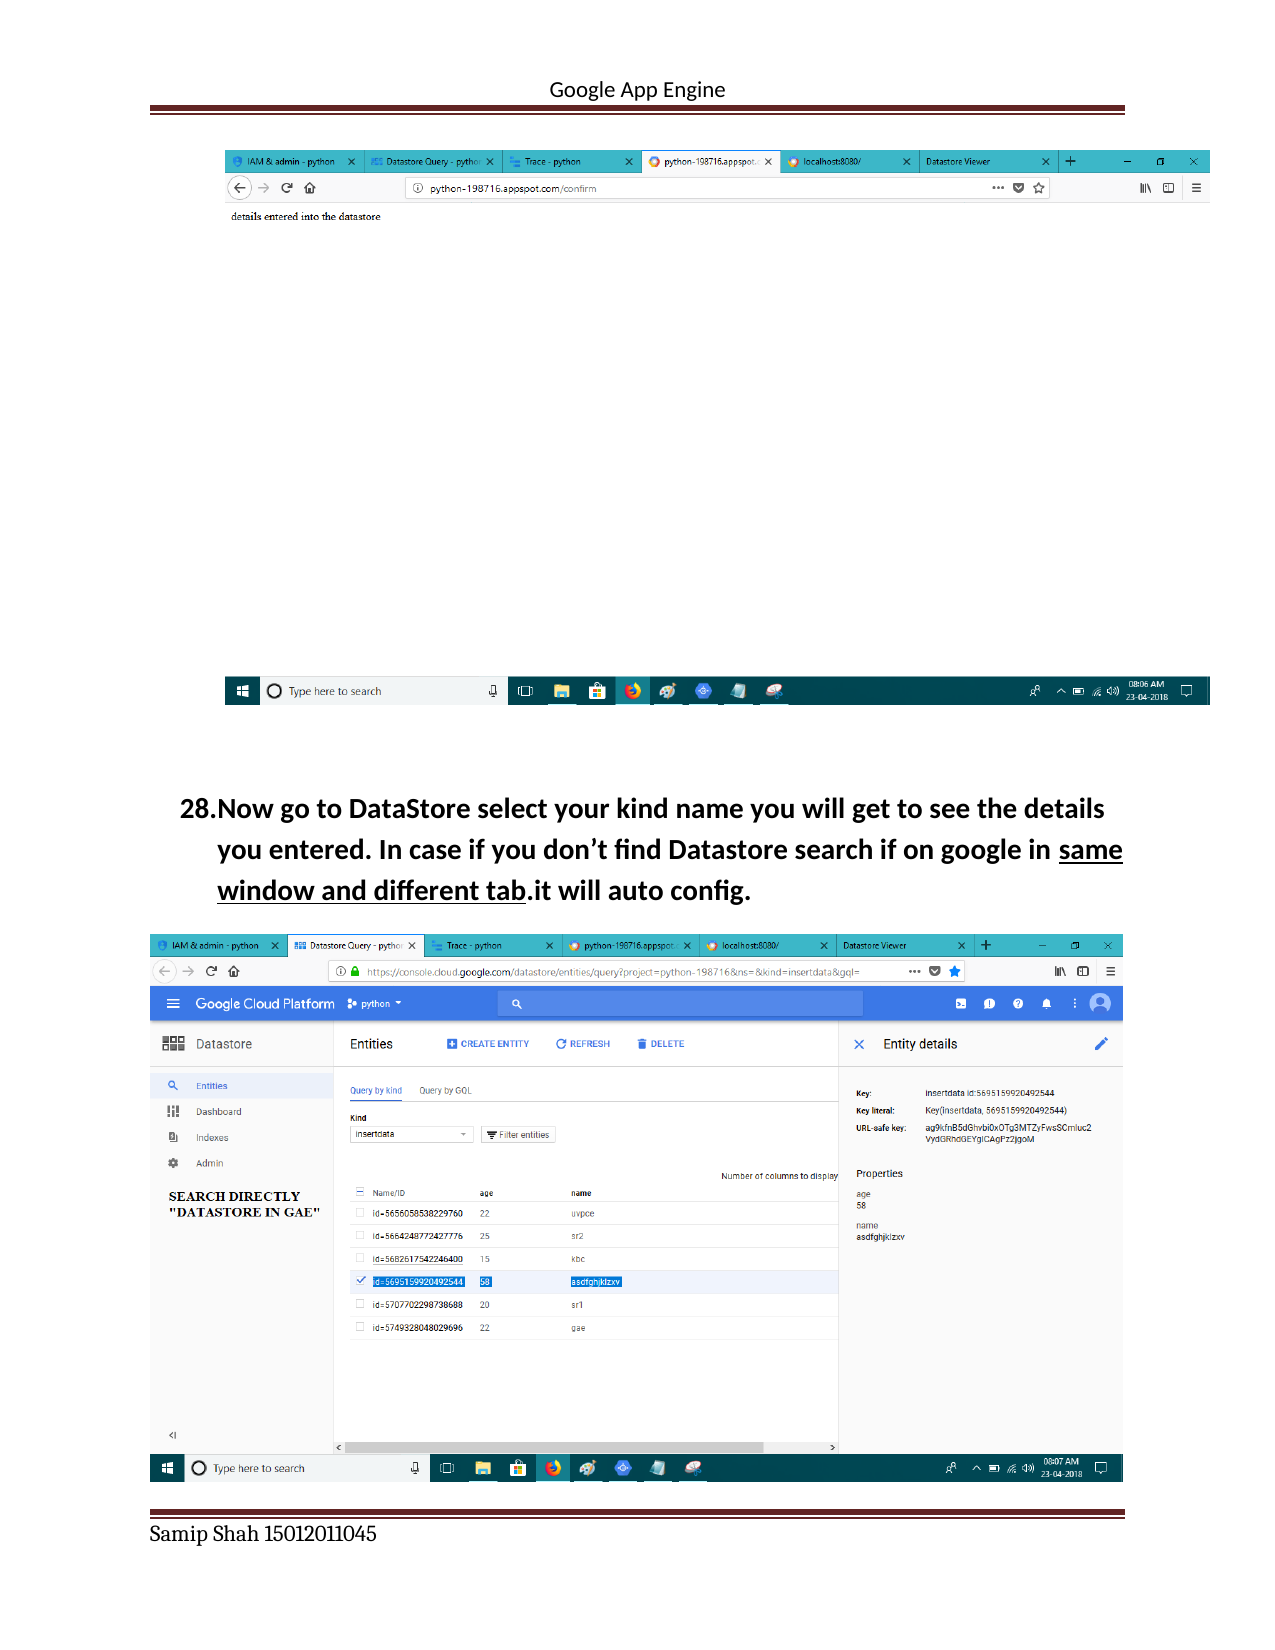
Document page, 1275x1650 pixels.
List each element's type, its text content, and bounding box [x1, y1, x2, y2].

list Now go to DataStore select your kind name you will get to see the details you entered. In case if you don’t find Datastore search if on google in same window and different tab.it will auto config. [179, 790, 1125, 908]
picture [225, 150, 1210, 705]
picture [150, 934, 1123, 1482]
